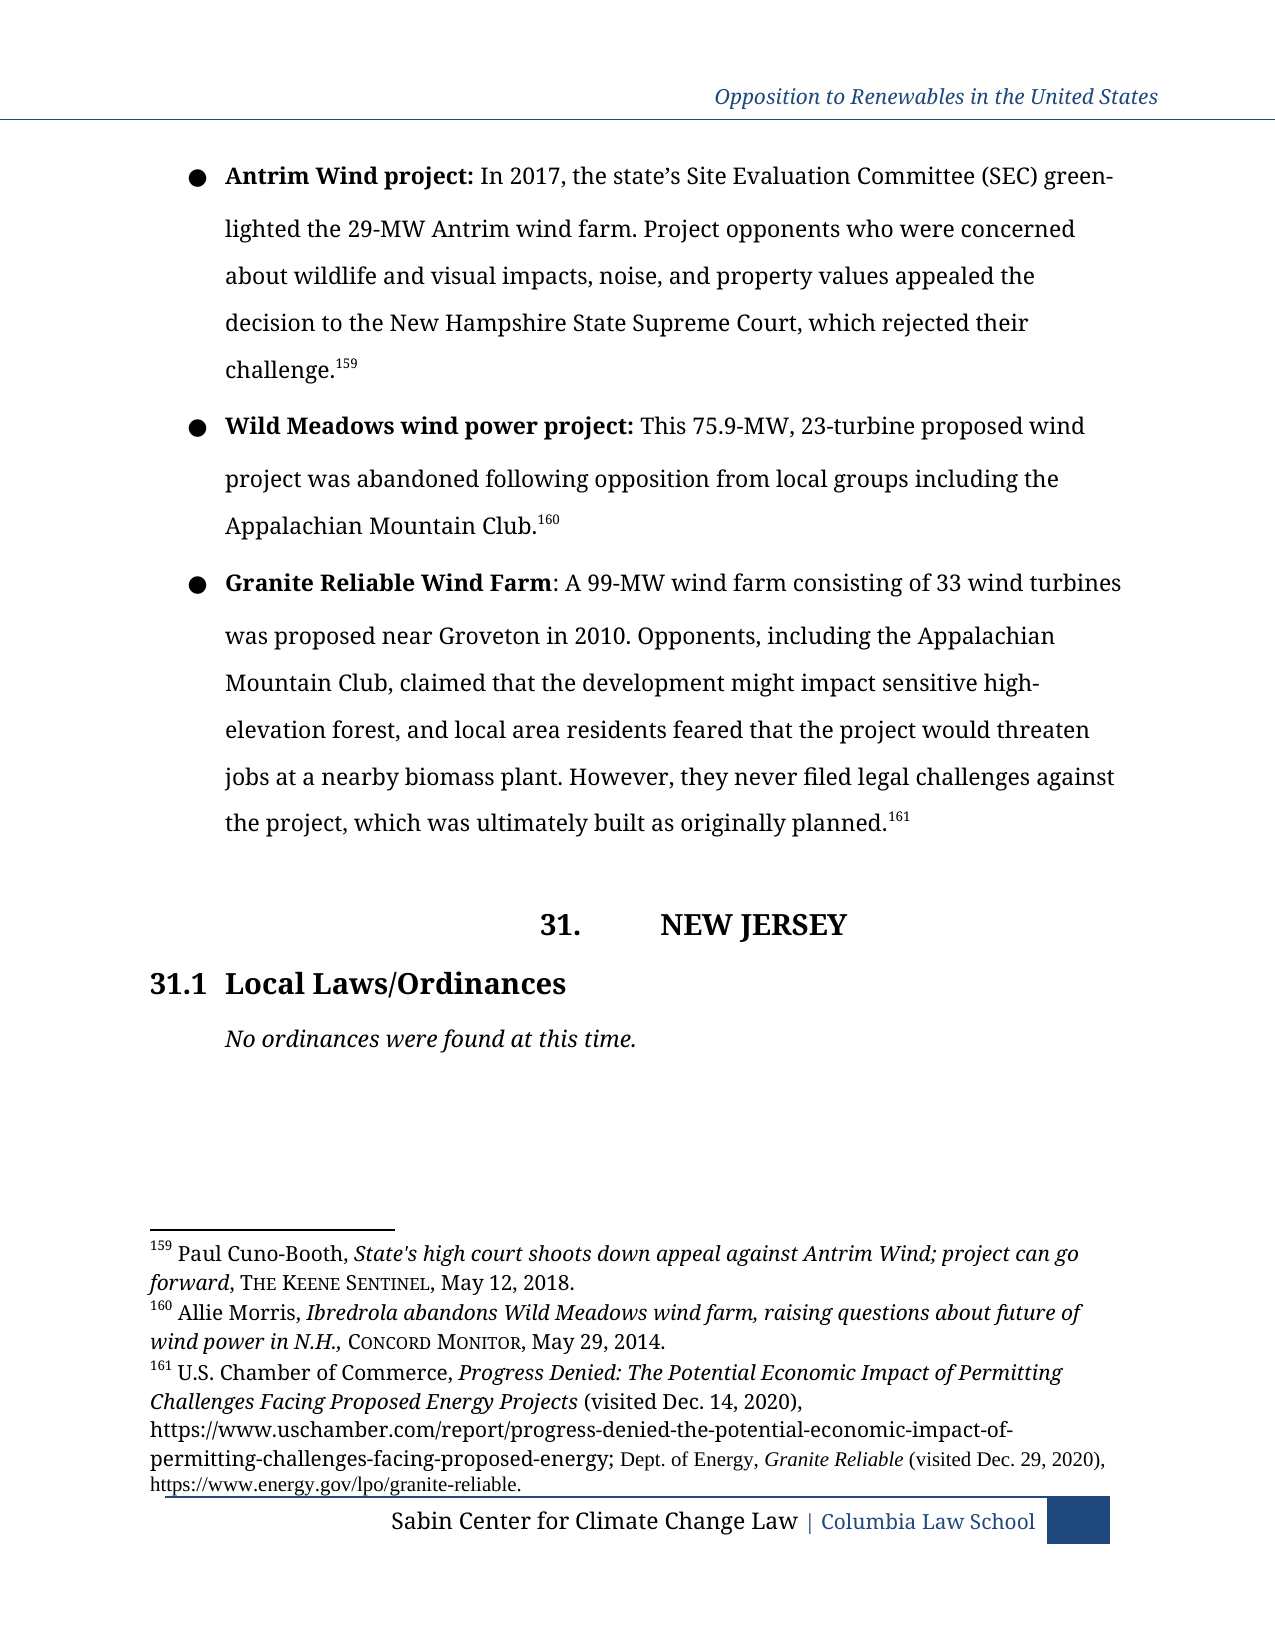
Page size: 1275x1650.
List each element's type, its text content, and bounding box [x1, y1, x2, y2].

list Wild Meadows wind power project: This 75.9-MW, 23-turbine proposed wind project was abandoned following opposition from local groups including the Appalachian Mountain Club. [187, 401, 1125, 542]
subtitle New Jersey [187, 904, 1125, 944]
list Granite Reliable Wind Farm: A 99-MW wind farm consisting of 33 wind turbines was proposed near Groveton in 2010. Opponents, including the Appalachian Mountain Club, claimed that the development might impact sensitive high-elevation forest, and local area residents feared that the project would threaten jobs at a nearby biomass plant. However, they never filed legal challenges against the project, which was ultimately built as originally planned. [187, 557, 1125, 838]
subtitle Local Laws/Ordinances [150, 964, 1125, 1003]
list Antrim Wind project: In 2017, the state’s Site Evaluation Committee (SEC) green-lighted the 29-MW Antrim wind farm. Project opponents who were concerned about wildlife and visual impacts, noise, and property values appealed the decision to the New Hampshire State Supreme Court, which rejected their challenge. [187, 151, 1125, 385]
text No ordinances were found at this time. [150, 1023, 1125, 1054]
